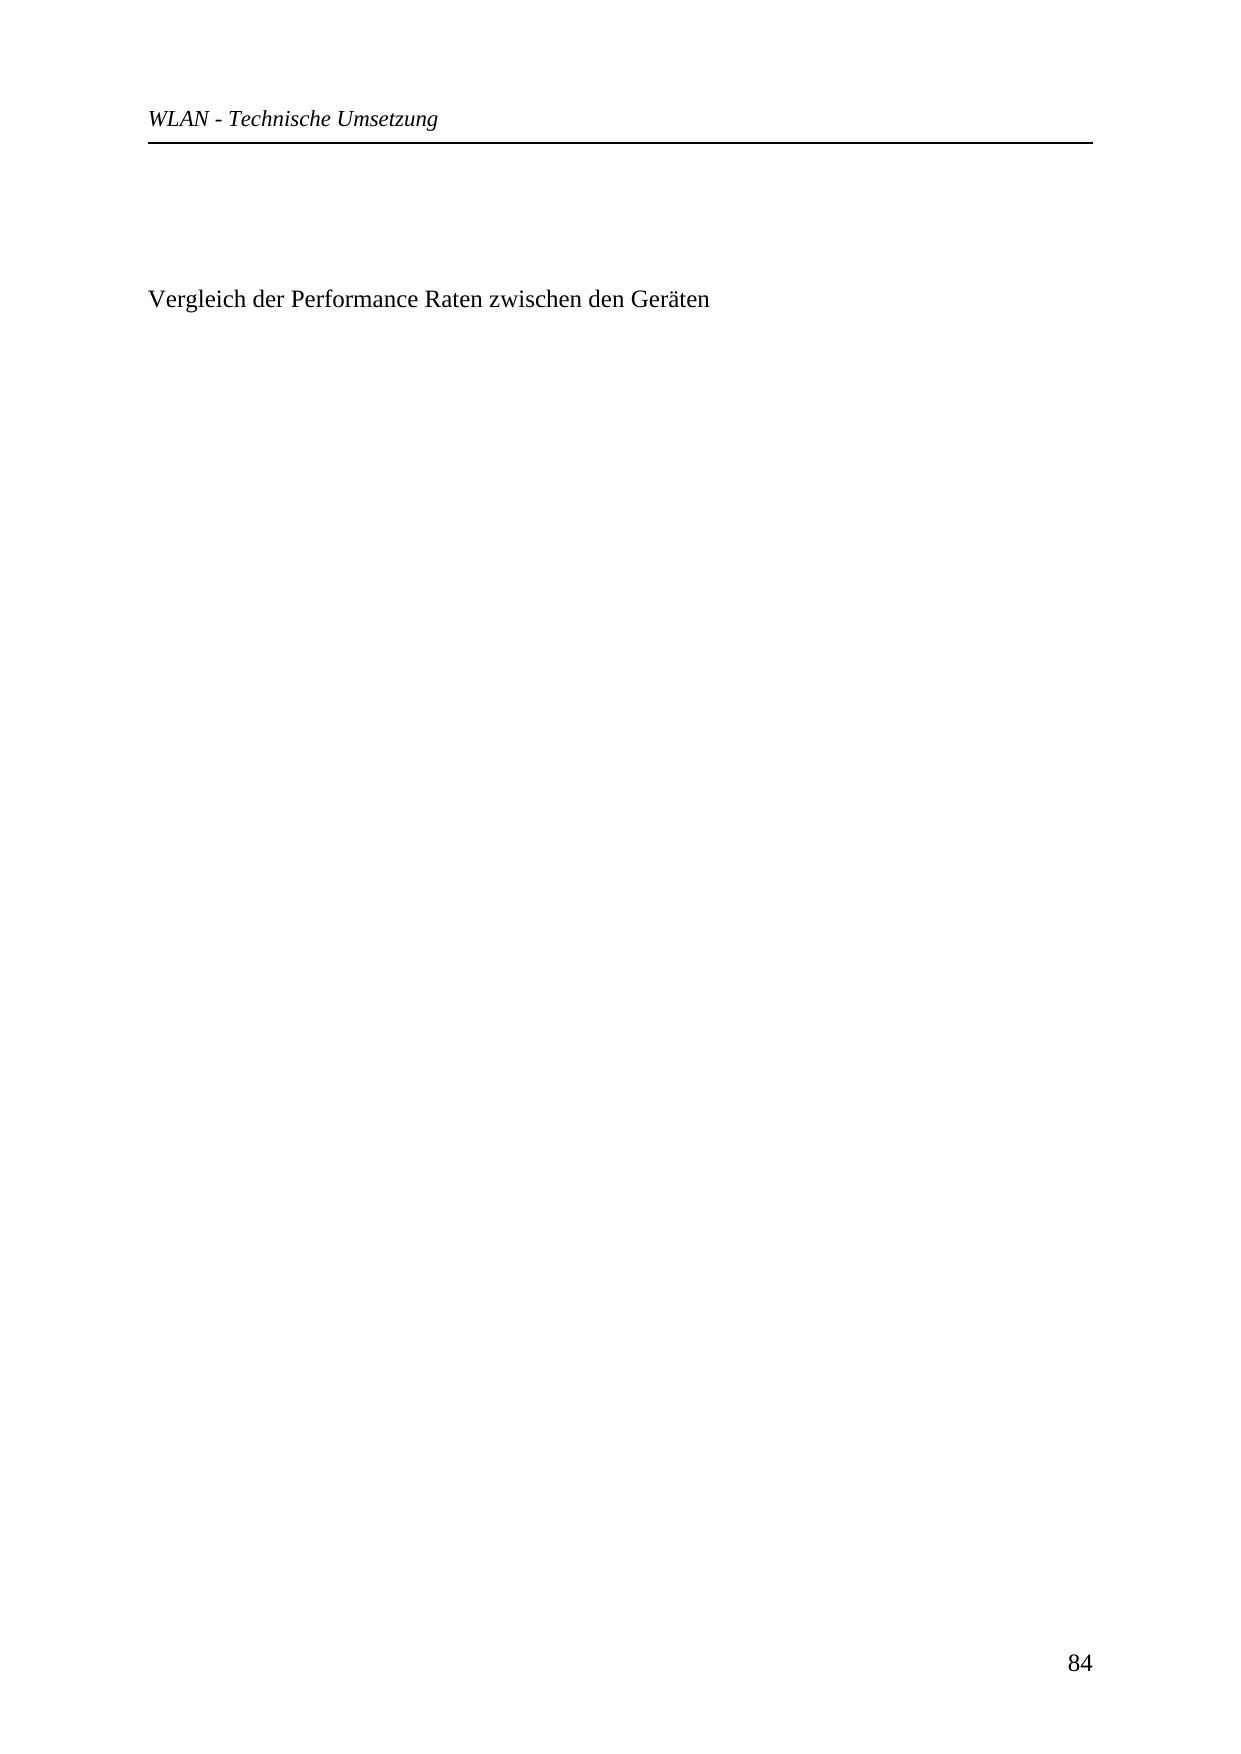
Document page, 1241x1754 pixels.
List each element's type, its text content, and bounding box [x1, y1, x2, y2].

text Vergleich der Performance Raten zwischen den Geräten [148, 284, 1093, 313]
